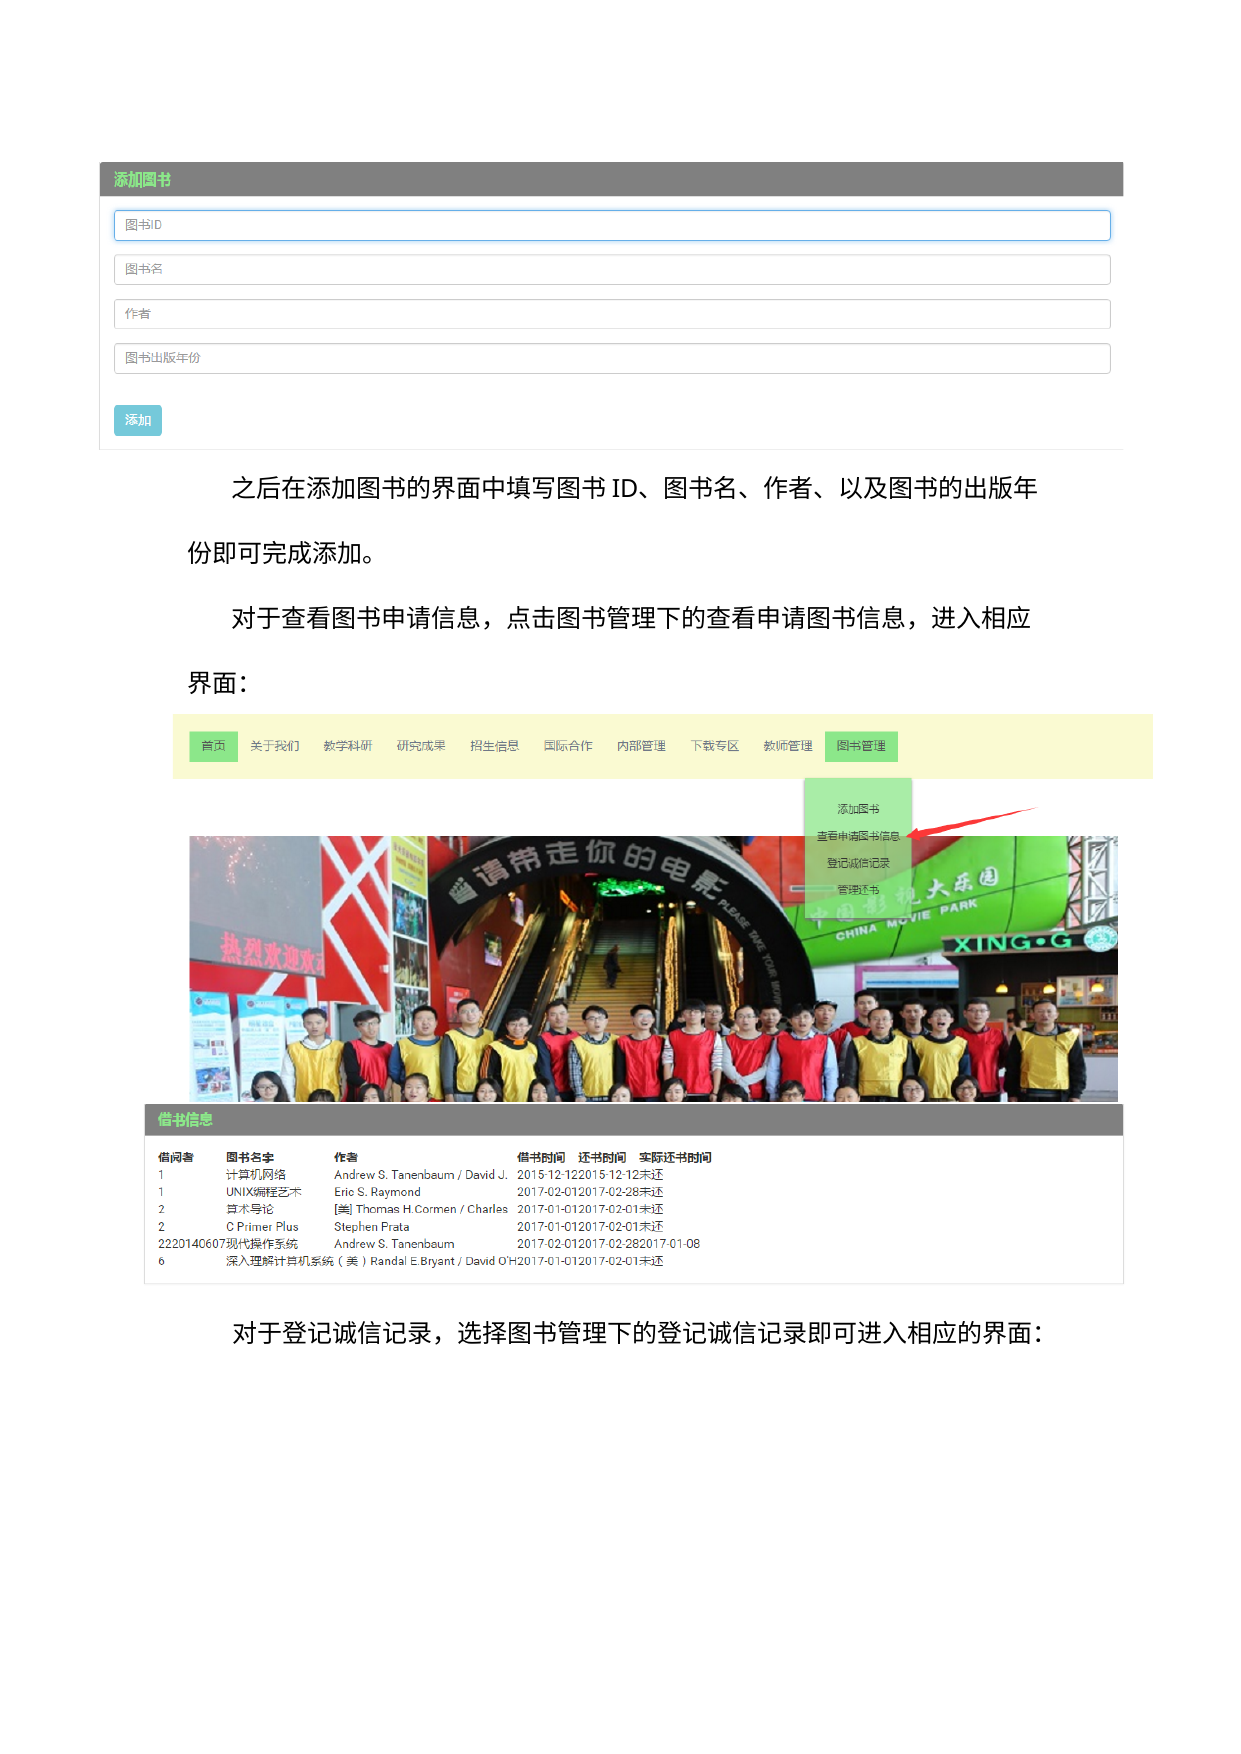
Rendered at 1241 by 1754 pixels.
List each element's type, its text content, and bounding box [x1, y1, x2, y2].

list 之后在添加图书的界面中填写图书ID、图书名、作者、以及图书的出版年份即可完成添加。 [187, 454, 1053, 584]
list 对于查看图书申请信息，点击图书管理下的查看申请图书信息，进入相应界面： [187, 584, 1053, 714]
list 对于登记诚信记录，选择图书管理下的登记诚信记录即可进入相应的界面： [196, 1299, 1053, 1364]
picture [98, 162, 1124, 450]
picture [143, 1104, 1127, 1296]
picture [172, 714, 1153, 1102]
